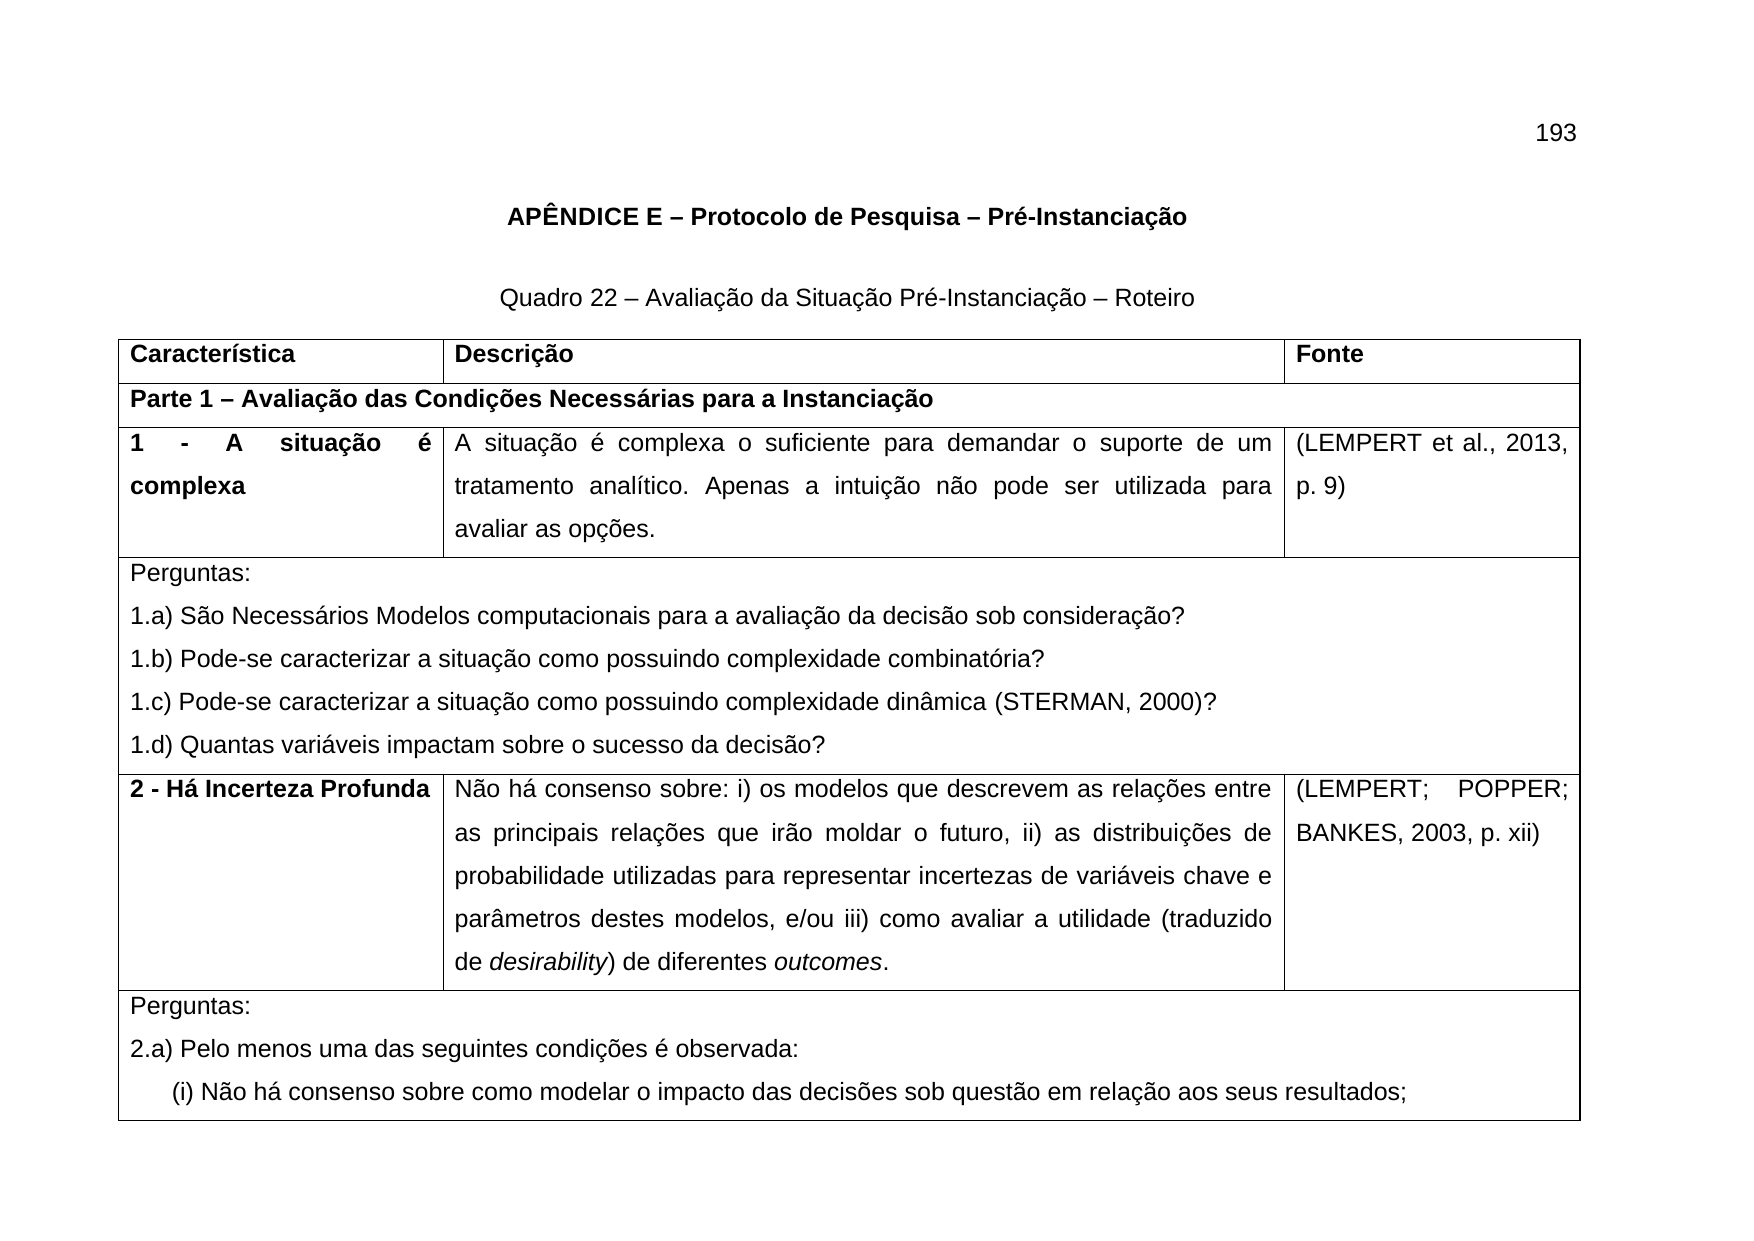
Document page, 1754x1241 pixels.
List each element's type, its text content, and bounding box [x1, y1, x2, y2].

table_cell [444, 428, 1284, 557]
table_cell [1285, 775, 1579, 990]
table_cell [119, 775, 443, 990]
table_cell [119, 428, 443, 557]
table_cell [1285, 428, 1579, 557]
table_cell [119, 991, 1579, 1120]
subtitle APÊNDICE E – Protocolo de Pesquisa – Pré-Instanciação [118, 202, 1577, 231]
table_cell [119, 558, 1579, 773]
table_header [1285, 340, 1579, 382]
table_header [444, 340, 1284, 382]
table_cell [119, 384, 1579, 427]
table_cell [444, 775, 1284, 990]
text Quadro 22 – Avaliação da Situação Pré-Instanciação – Roteiro [118, 283, 1577, 312]
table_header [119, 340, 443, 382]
